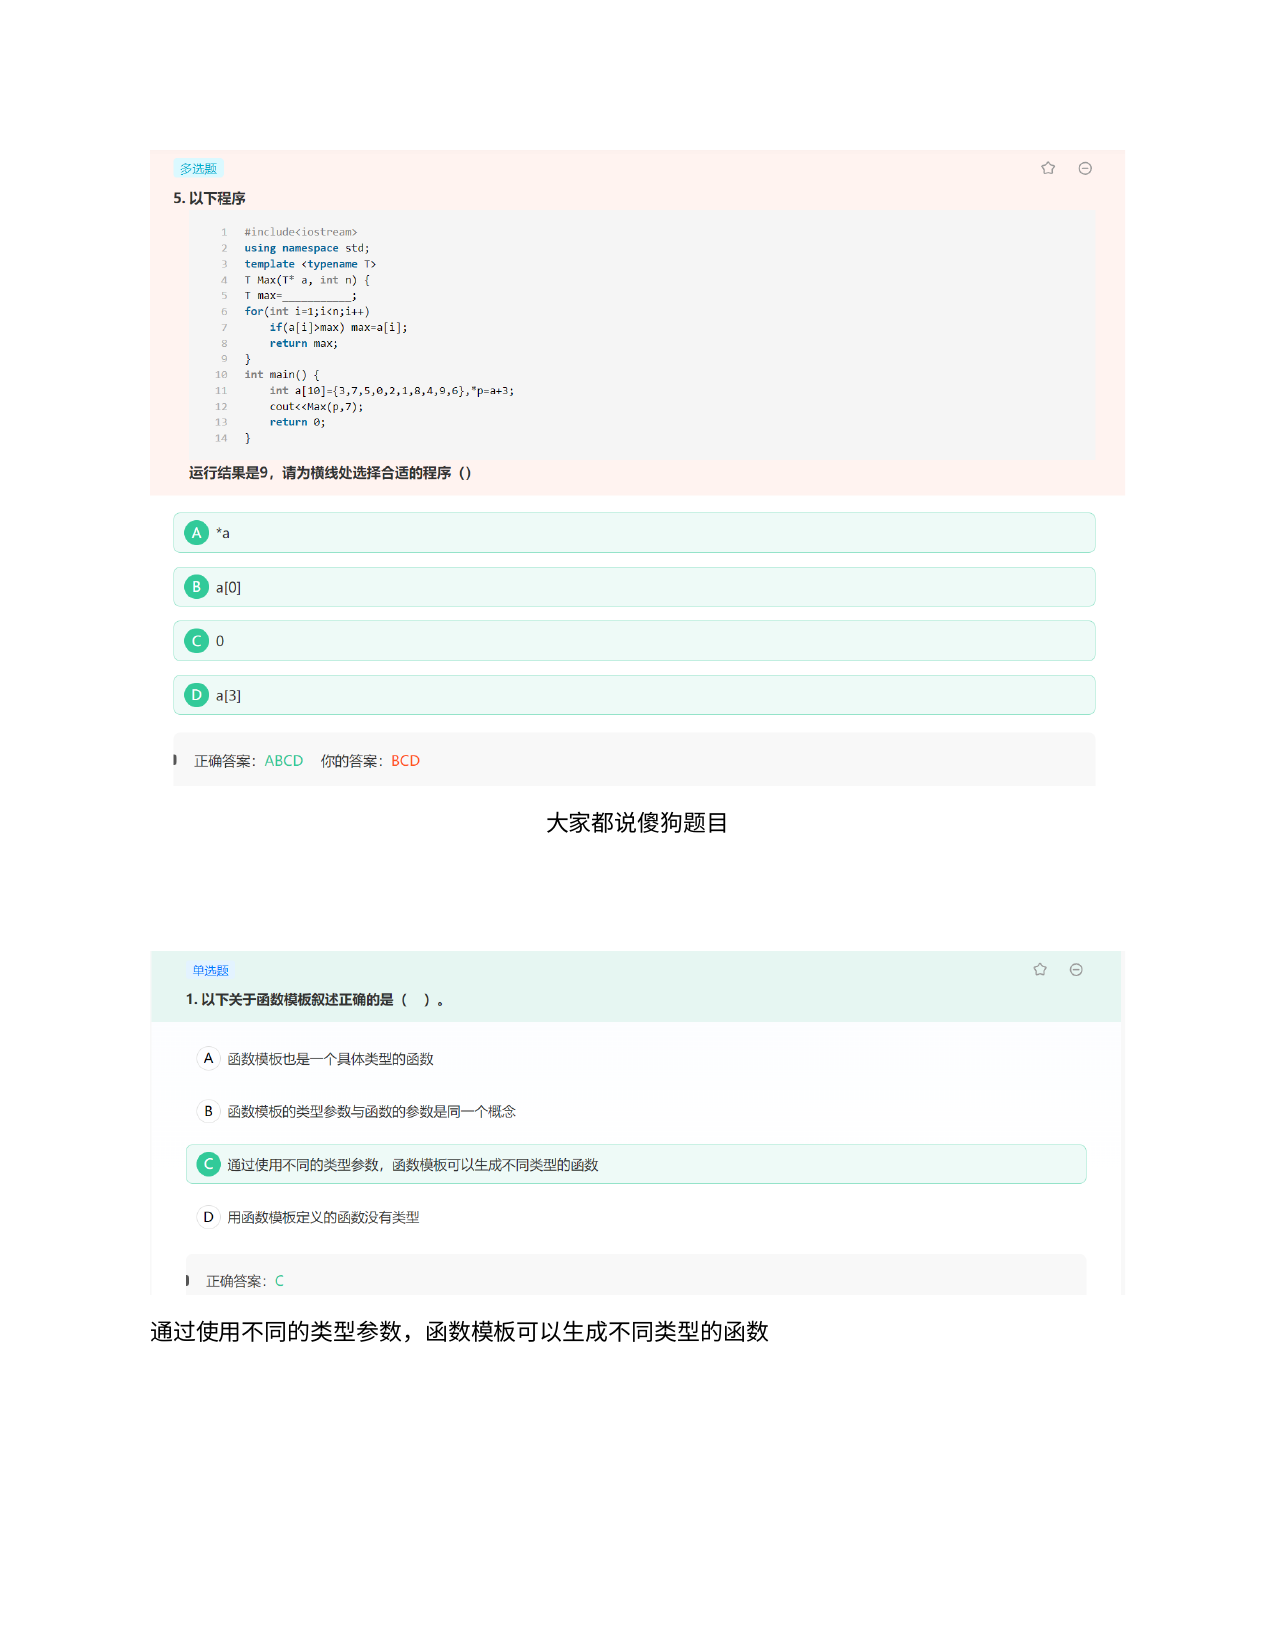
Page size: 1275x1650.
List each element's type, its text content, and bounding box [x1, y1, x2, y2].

picture [150, 951, 1125, 1295]
text 通过使用不同的类型参数，函数模板可以生成不同类型的函数 [150, 1313, 1125, 1347]
picture [150, 150, 1125, 786]
text 大家都说傻狗题目 [150, 805, 1125, 838]
